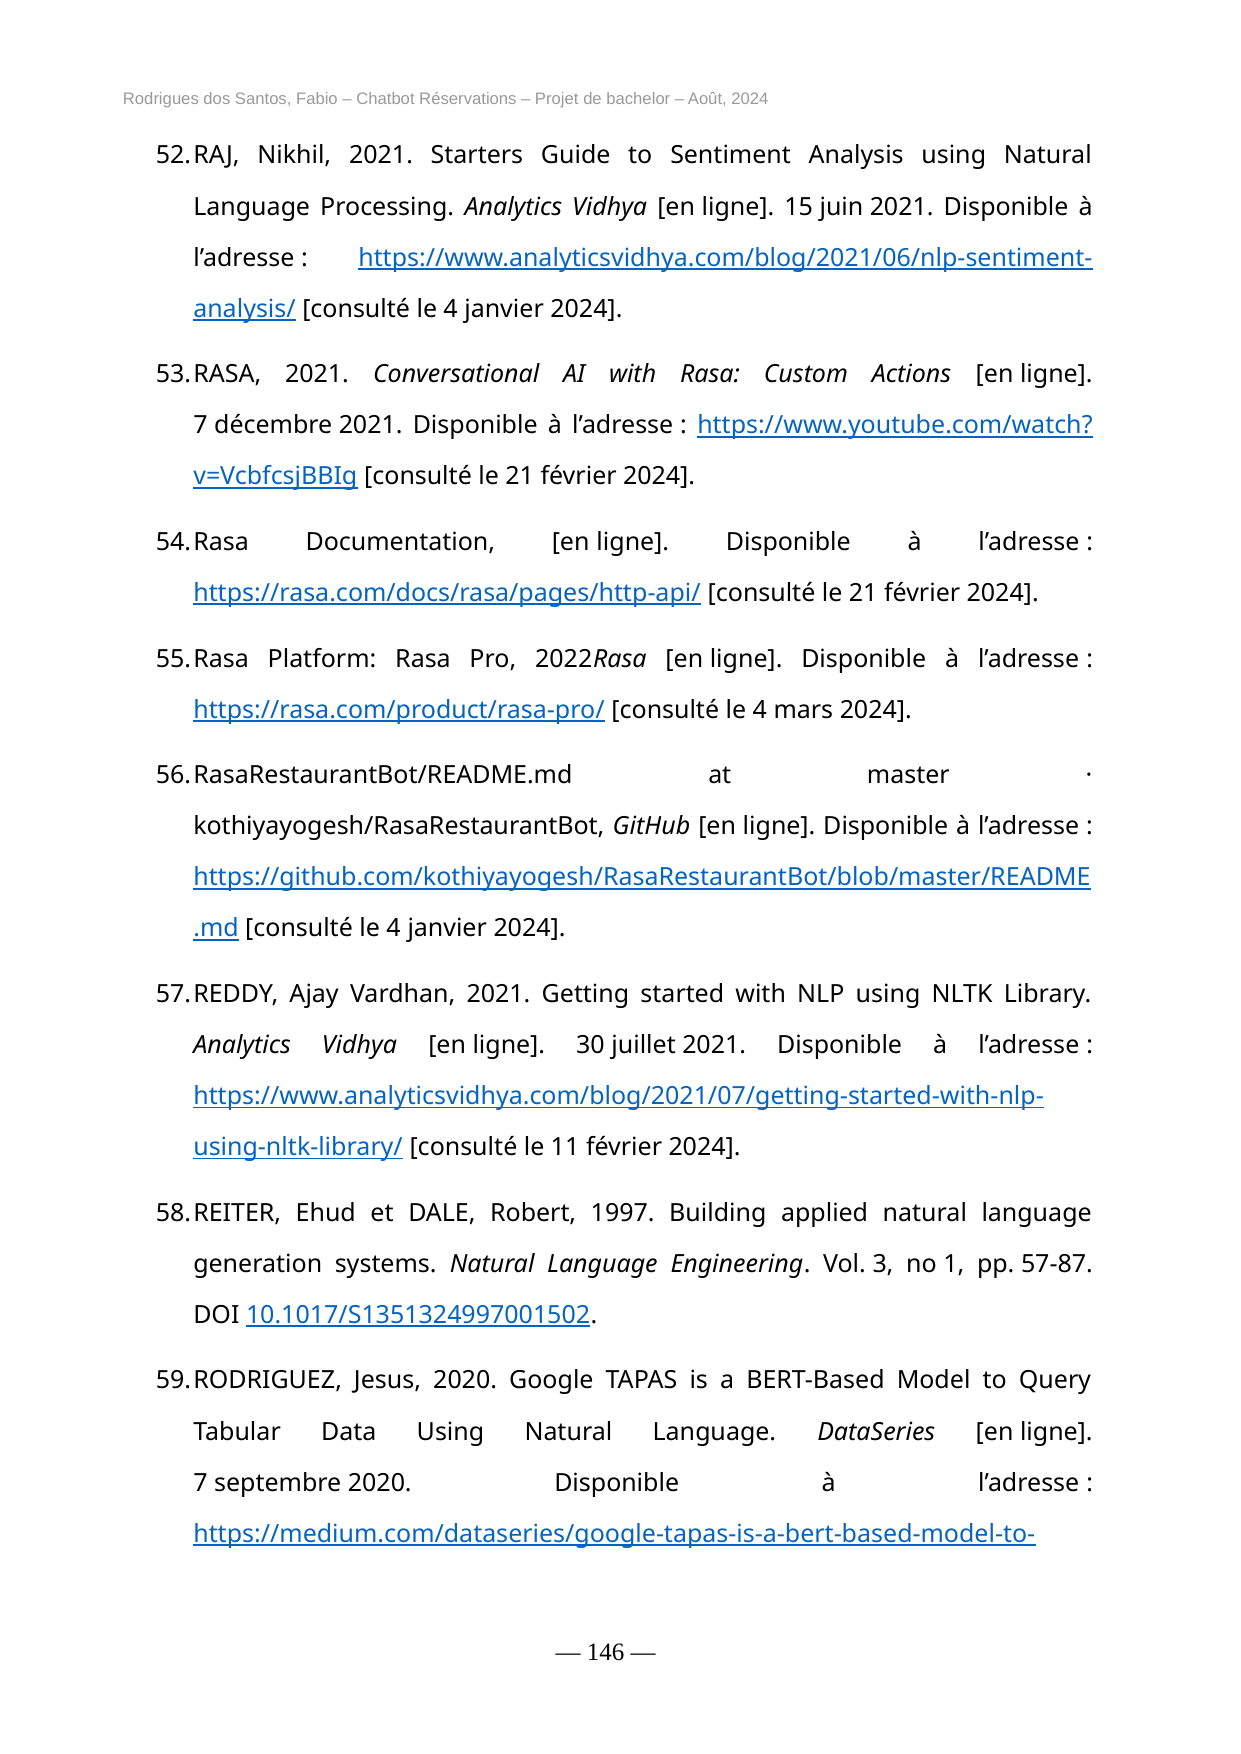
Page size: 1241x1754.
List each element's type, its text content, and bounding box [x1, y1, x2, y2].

list RASA, 2021. Conversational AI with Rasa: Custom Actions [en ligne]. 7 décembre 2021. Disponible à l’adresse : https://www.youtube.com/watch?v=VcbfcsjBBIg [consulté le 21 février 2024]. [156, 356, 1093, 492]
list Rasa Documentation, [en ligne]. Disponible à l’adresse : https://rasa.com/docs/rasa/pages/http-api/ [consulté le 21 février 2024]. [156, 524, 1093, 609]
list REITER, Ehud et DALE, Robert, 1997. Building applied natural language generation systems. Natural Language Engineering. Vol. 3, no 1, pp. 57-87. DOI 10.1017/S1351324997001502. [156, 1194, 1093, 1331]
list RAJ, Nikhil, 2021. Starters Guide to Sentiment Analysis using Natural Language Processing. Analytics Vidhya [en ligne]. 15 juin 2021. Disponible à l’adresse : https://www.analyticsvidhya.com/blog/2021/06/nlp-sentiment-analysis/ [consulté le 4 janvier 2024]. [156, 137, 1093, 324]
list REDDY, Ajay Vardhan, 2021. Getting started with NLP using NLTK Library. Analytics Vidhya [en ligne]. 30 juillet 2021. Disponible à l’adresse : https://www.analyticsvidhya.com/blog/2021/07/getting-started-with-nlp-using-nltk-library/ [consulté le 11 février 2024]. [156, 976, 1093, 1163]
list RasaRestaurantBot/README.md at master · kothiyayogesh/RasaRestaurantBot, GitHub [en ligne]. Disponible à l’adresse : https://github.com/kothiyayogesh/RasaRestaurantBot/blob/master/README.md [consulté le 4 janvier 2024]. [156, 757, 1093, 944]
list Rasa Platform: Rasa Pro, 2022Rasa [en ligne]. Disponible à l’adresse : https://rasa.com/product/rasa-pro/ [consulté le 4 mars 2024]. [156, 640, 1093, 725]
